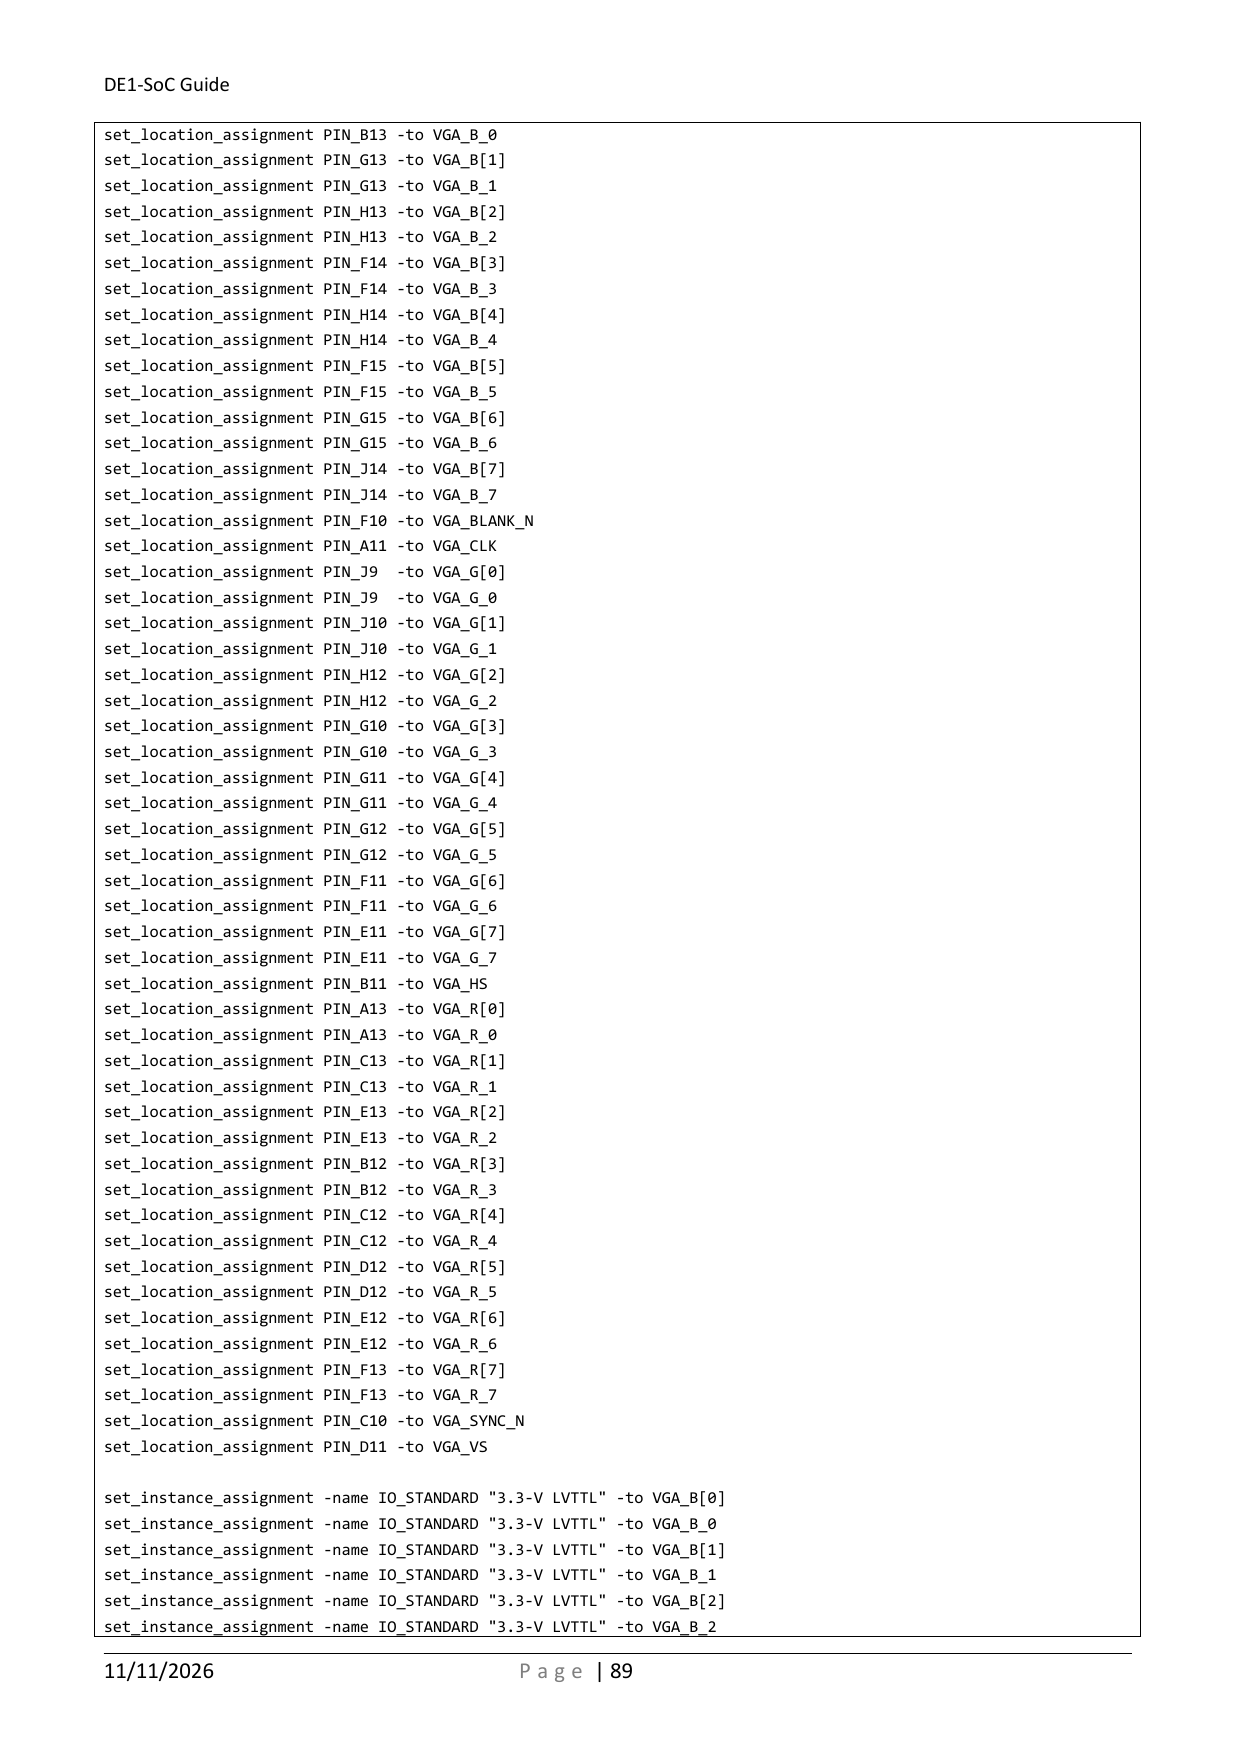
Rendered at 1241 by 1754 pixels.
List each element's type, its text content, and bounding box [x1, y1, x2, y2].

text set_location_assignment PIN_G15 -to VGA_B_6 [95, 430, 1140, 453]
text set_location_assignment PIN_B12 -to VGA_R_3 [95, 1177, 1140, 1199]
text set_location_assignment PIN_C12 -to VGA_R_4 [95, 1228, 1140, 1251]
text set_location_assignment PIN_C10 -to VGA_SYNC_N [95, 1408, 1140, 1431]
text set_location_assignment PIN_E11 -to VGA_G_7 [95, 945, 1140, 968]
text set_location_assignment PIN_E13 -to VGA_R_2 [95, 1125, 1140, 1148]
text set_location_assignment PIN_A13 -to VGA_R_0 [95, 1022, 1140, 1045]
text set_location_assignment PIN_F14 -to VGA_B[3] [95, 250, 1140, 273]
text set_location_assignment PIN_H13 -to VGA_B[2] [95, 199, 1140, 221]
text set_instance_assignment -name IO_STANDARD "3.3-V LVTTL" -to VGA_B[0] [95, 1485, 1140, 1508]
text set_location_assignment PIN_A13 -to VGA_R[0] [95, 996, 1140, 1019]
text set_location_assignment PIN_A11 -to VGA_CLK [95, 533, 1140, 556]
text set_location_assignment PIN_G12 -to VGA_G[5] [95, 816, 1140, 839]
text set_location_assignment PIN_G15 -to VGA_B[6] [95, 405, 1140, 427]
text set_location_assignment PIN_E11 -to VGA_G[7] [95, 919, 1140, 942]
text set_location_assignment PIN_F15 -to VGA_B_5 [95, 379, 1140, 402]
text set_location_assignment PIN_F11 -to VGA_G[6] [95, 868, 1140, 890]
text set_location_assignment PIN_J14 -to VGA_B_7 [95, 482, 1140, 504]
text set_location_assignment PIN_E12 -to VGA_R_6 [95, 1331, 1140, 1353]
text set_location_assignment PIN_J14 -to VGA_B[7] [95, 456, 1140, 479]
text set_location_assignment PIN_H14 -to VGA_B[4] [95, 302, 1140, 324]
text set_location_assignment PIN_H13 -to VGA_B_2 [95, 224, 1140, 247]
text set_location_assignment PIN_F10 -to VGA_BLANK_N [95, 508, 1140, 530]
text set_location_assignment PIN_C12 -to VGA_R[4] [95, 1202, 1140, 1225]
text set_location_assignment PIN_G11 -to VGA_G_4 [95, 791, 1140, 813]
text set_location_assignment PIN_F13 -to VGA_R_7 [95, 1382, 1140, 1405]
text set_location_assignment PIN_H12 -to VGA_G_2 [95, 688, 1140, 710]
text set_instance_assignment -name IO_STANDARD "3.3-V LVTTL" -to VGA_B_2 [95, 1614, 1140, 1636]
text set_location_assignment PIN_H14 -to VGA_B_4 [95, 327, 1140, 350]
text set_location_assignment PIN_F11 -to VGA_G_6 [95, 893, 1140, 916]
text set_location_assignment PIN_J9 -to VGA_G_0 [95, 585, 1140, 607]
text set_location_assignment PIN_F13 -to VGA_R[7] [95, 1357, 1140, 1379]
text set_location_assignment PIN_D12 -to VGA_R_5 [95, 1279, 1140, 1302]
text set_location_assignment PIN_E12 -to VGA_R[6] [95, 1305, 1140, 1328]
text set_instance_assignment -name IO_STANDARD "3.3-V LVTTL" -to VGA_B[1] [95, 1537, 1140, 1559]
text set_location_assignment PIN_B13 -to VGA_B_0 [95, 123, 1140, 144]
text set_location_assignment PIN_D11 -to VGA_VS [95, 1434, 1140, 1456]
text set_location_assignment PIN_J9 -to VGA_G[0] [95, 559, 1140, 582]
text set_location_assignment PIN_G13 -to VGA_B[1] [95, 147, 1140, 170]
text set_location_assignment PIN_B12 -to VGA_R[3] [95, 1151, 1140, 1173]
text set_instance_assignment -name IO_STANDARD "3.3-V LVTTL" -to VGA_B_0 [95, 1511, 1140, 1534]
text set_instance_assignment -name IO_STANDARD "3.3-V LVTTL" -to VGA_B_1 [95, 1562, 1140, 1585]
text set_location_assignment PIN_G10 -to VGA_G_3 [95, 739, 1140, 762]
text set_location_assignment PIN_E13 -to VGA_R[2] [95, 1099, 1140, 1122]
text set_instance_assignment -name IO_STANDARD "3.3-V LVTTL" -to VGA_B[2] [95, 1588, 1140, 1611]
text set_location_assignment PIN_G10 -to VGA_G[3] [95, 713, 1140, 736]
text set_location_assignment PIN_J10 -to VGA_G_1 [95, 636, 1140, 659]
text set_location_assignment PIN_G13 -to VGA_B_1 [95, 173, 1140, 196]
text set_location_assignment PIN_D12 -to VGA_R[5] [95, 1254, 1140, 1276]
text set_location_assignment PIN_G12 -to VGA_G_5 [95, 842, 1140, 865]
text set_location_assignment PIN_H12 -to VGA_G[2] [95, 662, 1140, 684]
text set_location_assignment PIN_C13 -to VGA_R_1 [95, 1074, 1140, 1096]
text set_location_assignment PIN_C13 -to VGA_R[1] [95, 1048, 1140, 1071]
text set_location_assignment PIN_G11 -to VGA_G[4] [95, 765, 1140, 787]
text set_location_assignment PIN_J10 -to VGA_G[1] [95, 611, 1140, 633]
text set_location_assignment PIN_B11 -to VGA_HS [95, 971, 1140, 993]
text set_location_assignment PIN_F15 -to VGA_B[5] [95, 353, 1140, 376]
text set_location_assignment PIN_F14 -to VGA_B_3 [95, 276, 1140, 299]
